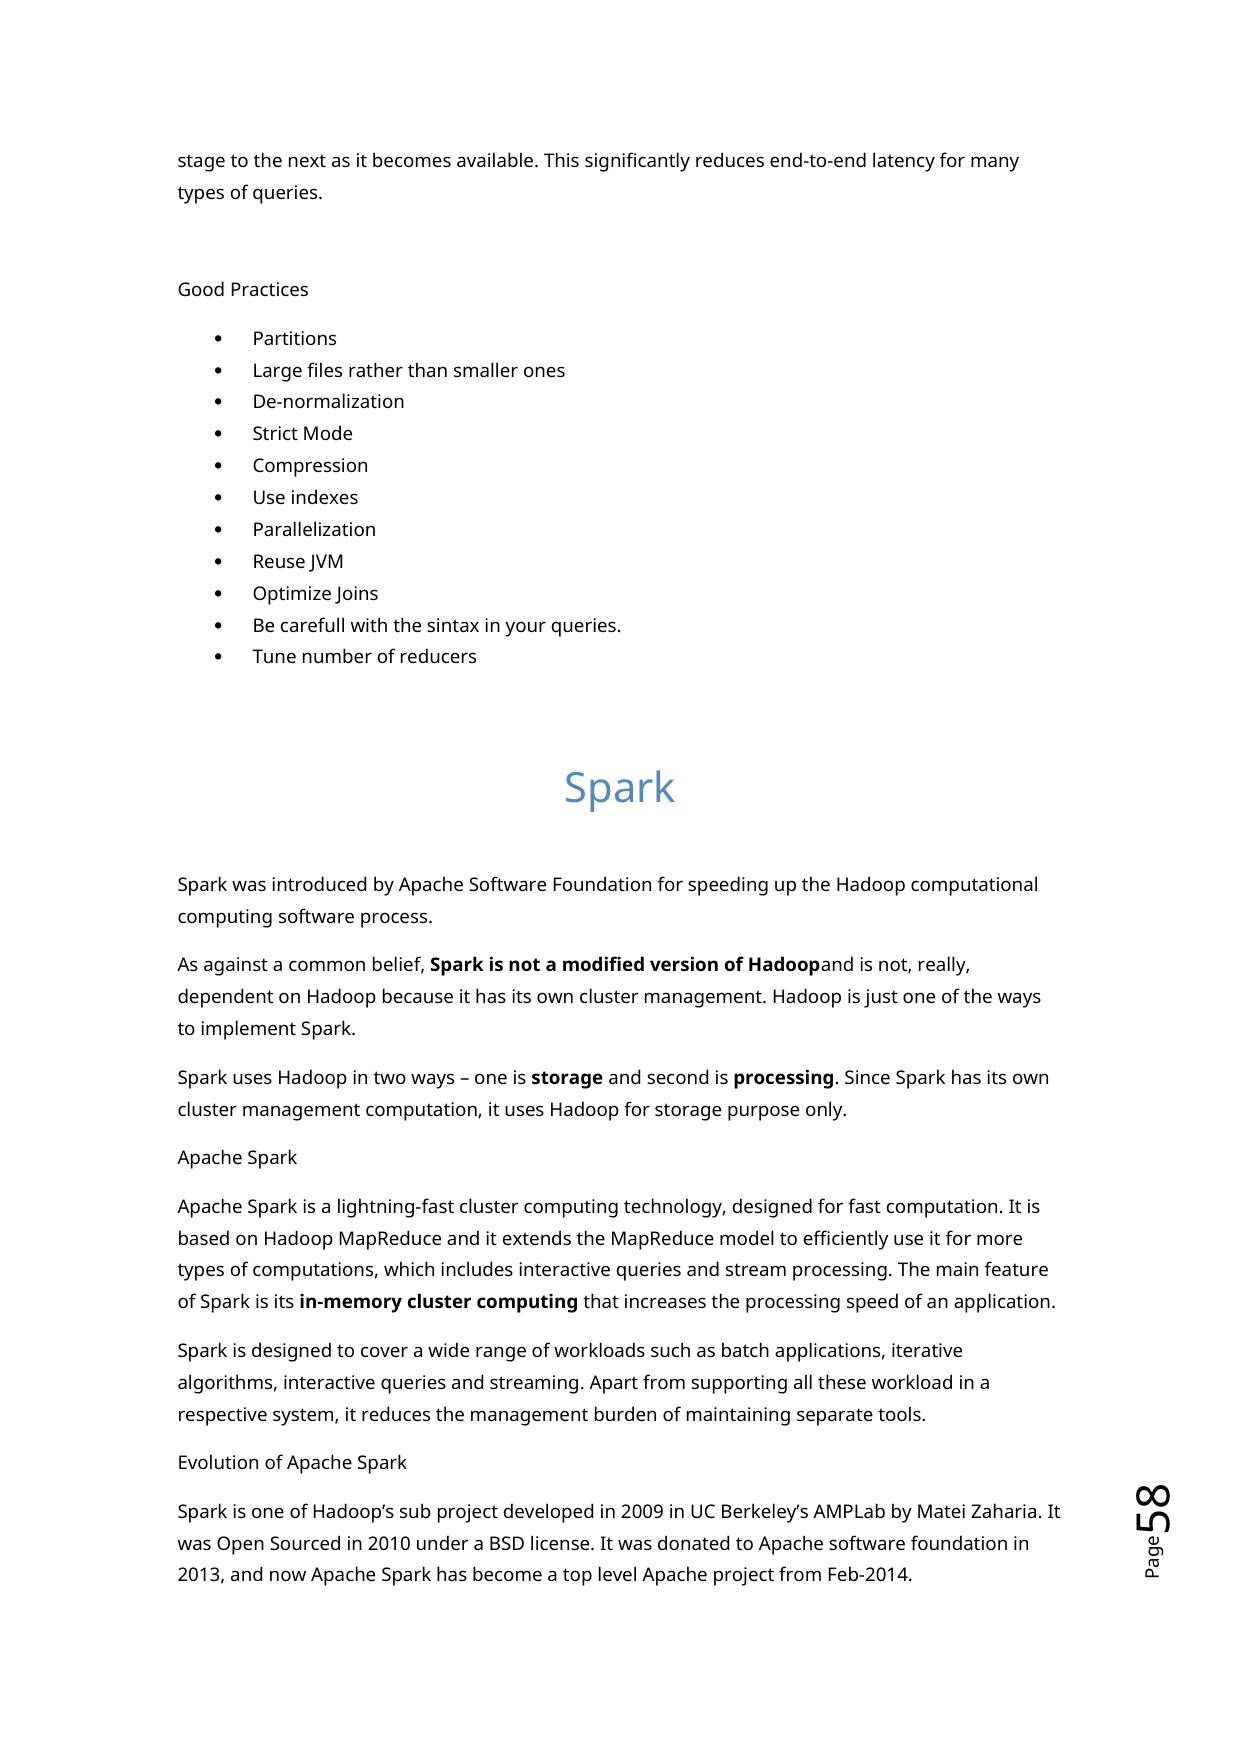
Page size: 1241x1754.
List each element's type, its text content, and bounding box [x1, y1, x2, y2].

list Use indexes [215, 484, 1063, 510]
text Good Practices [177, 277, 1063, 302]
list Parallelization [215, 516, 1063, 542]
text Spark uses Hadoop in two ways – one is storage and second is processing. Since Spark has its own cluster management computation, it uses Hadoop for storage purpose only. [177, 1064, 1063, 1121]
text Spark was introduced by Apache Software Foundation for speeding up the Hadoop computational computing software process. [177, 871, 1063, 929]
text Evolution of Apache Spark [177, 1449, 1063, 1475]
text Apache Spark is a lightning-fast cluster computing technology, designed for fast computation. It is based on Hadoop MapReduce and it extends the MapReduce model to efficiently use it for more types of computations, which includes interactive queries and stream processing. The main feature of Spark is its in-memory cluster computing that increases the processing speed of an application. [177, 1193, 1063, 1314]
list Strict Mode [215, 421, 1063, 446]
list De-normalization [215, 389, 1063, 414]
list Optimize Joins [215, 580, 1063, 606]
list Partitions [215, 325, 1063, 351]
list Large files rather than smaller ones [215, 357, 1063, 382]
list Compression [215, 453, 1063, 478]
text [177, 148, 1063, 205]
text Spark is designed to cover a wide range of workloads such as batch applications, iterative algorithms, interactive queries and streaming. Apart from supporting all these workload in a respective system, it reduces the management burden of maintaining separate tools. [177, 1337, 1063, 1426]
list Tune number of reducers [215, 644, 1063, 669]
text As against a common belief, Spark is not a modified version of Hadoopand is not, really, dependent on Hadoop because it has its own cluster management. Hadoop is just one of the ways to implement Spark. [177, 952, 1063, 1041]
text Spark is one of Hadoop’s sub project developed in 2009 in UC Berkeley’s AMPLab by Matei Zaharia. It was Open Sourced in 2010 under a BSD license. It was donated to Apache software foundation in 2013, and now Apache Spark has become a top level Apache project from Feb-2014. [177, 1498, 1063, 1587]
text Apache Spark [177, 1144, 1063, 1170]
list Reuse JVM [215, 548, 1063, 574]
list Be carefull with the sintax in your queries. [215, 612, 1063, 637]
subtitle Spark [177, 758, 1063, 814]
